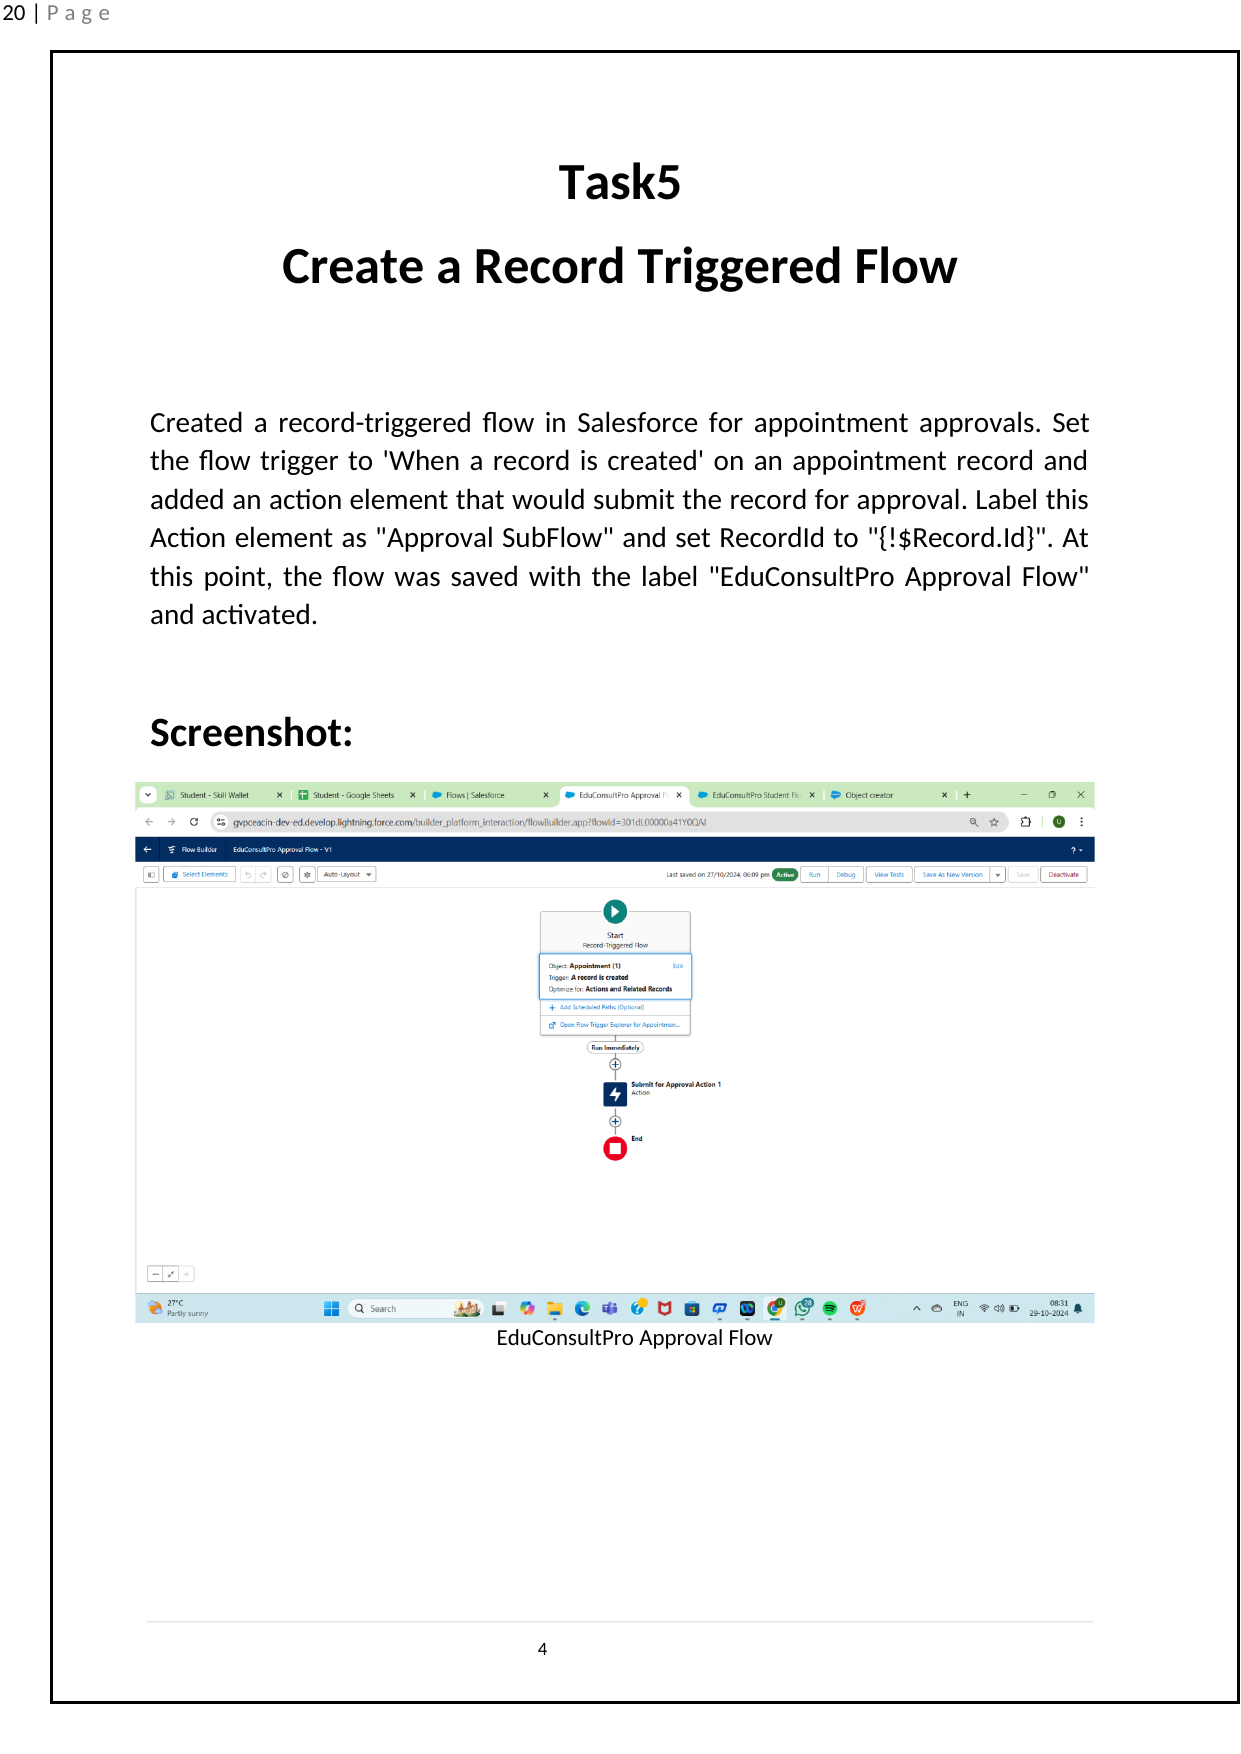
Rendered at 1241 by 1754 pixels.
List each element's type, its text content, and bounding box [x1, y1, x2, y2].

text Create a Record Triggered Flow [154, 233, 1086, 297]
text Created a record-triggered flow in Salesforce for appointment approvals. Set the flow trigger to 'When a record is created' on an appointment record and added an action element that would submit the record for approval. Label this Action element as "Approval SubFlow" and set RecordId to "{!$Record.Id}". At this point, the flow was saved with the label "EduConsultPro Approval Flow" and activated. [150, 404, 1090, 632]
subtitle Task5 [155, 150, 1086, 212]
subtitle Screenshot: [150, 706, 1237, 757]
text EduConsultPro Approval Flow [496, 1323, 1237, 1351]
picture [135, 782, 1095, 1323]
